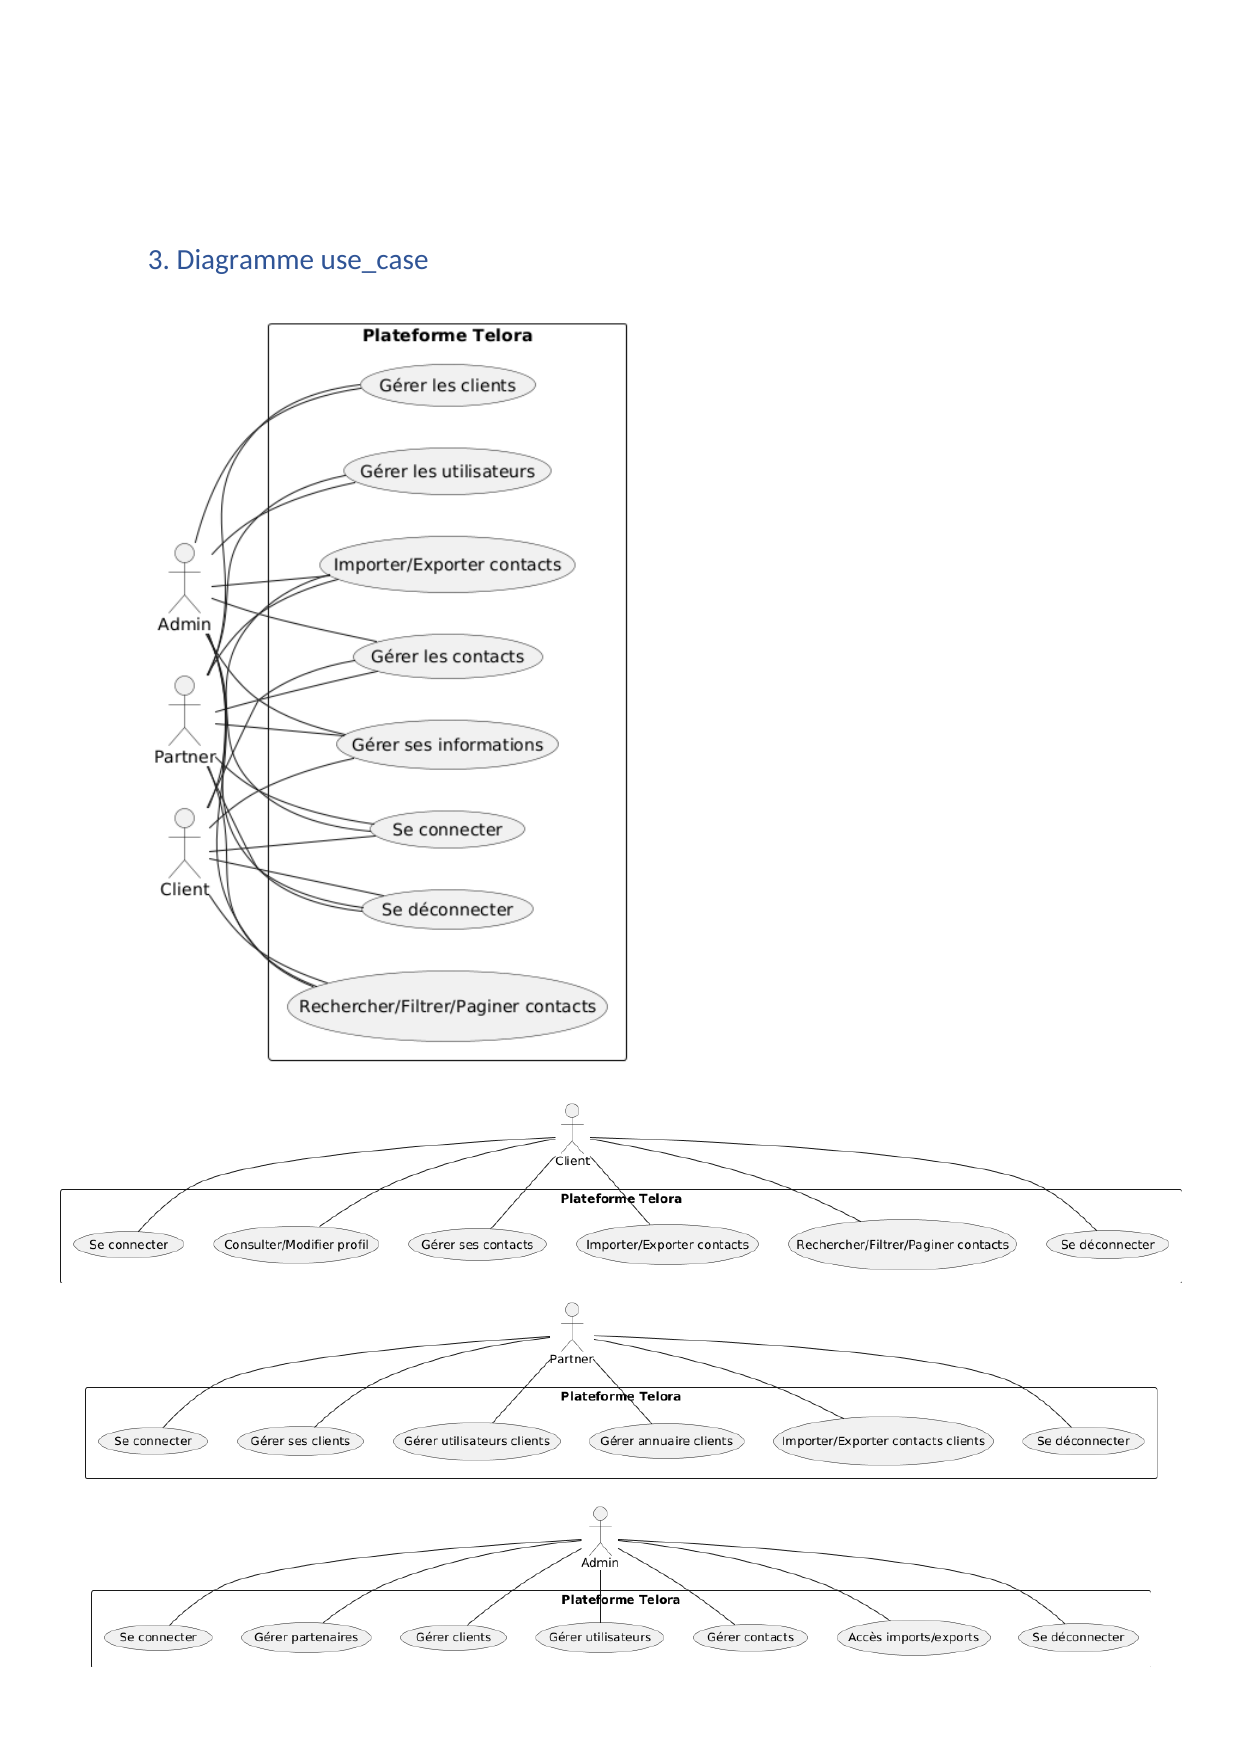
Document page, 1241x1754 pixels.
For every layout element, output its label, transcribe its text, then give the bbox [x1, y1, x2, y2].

picture [85, 1501, 1151, 1667]
picture [147, 315, 629, 1062]
subtitle 3. Diagramme use_case [148, 241, 1093, 277]
picture [54, 1098, 1182, 1283]
picture [79, 1297, 1157, 1479]
